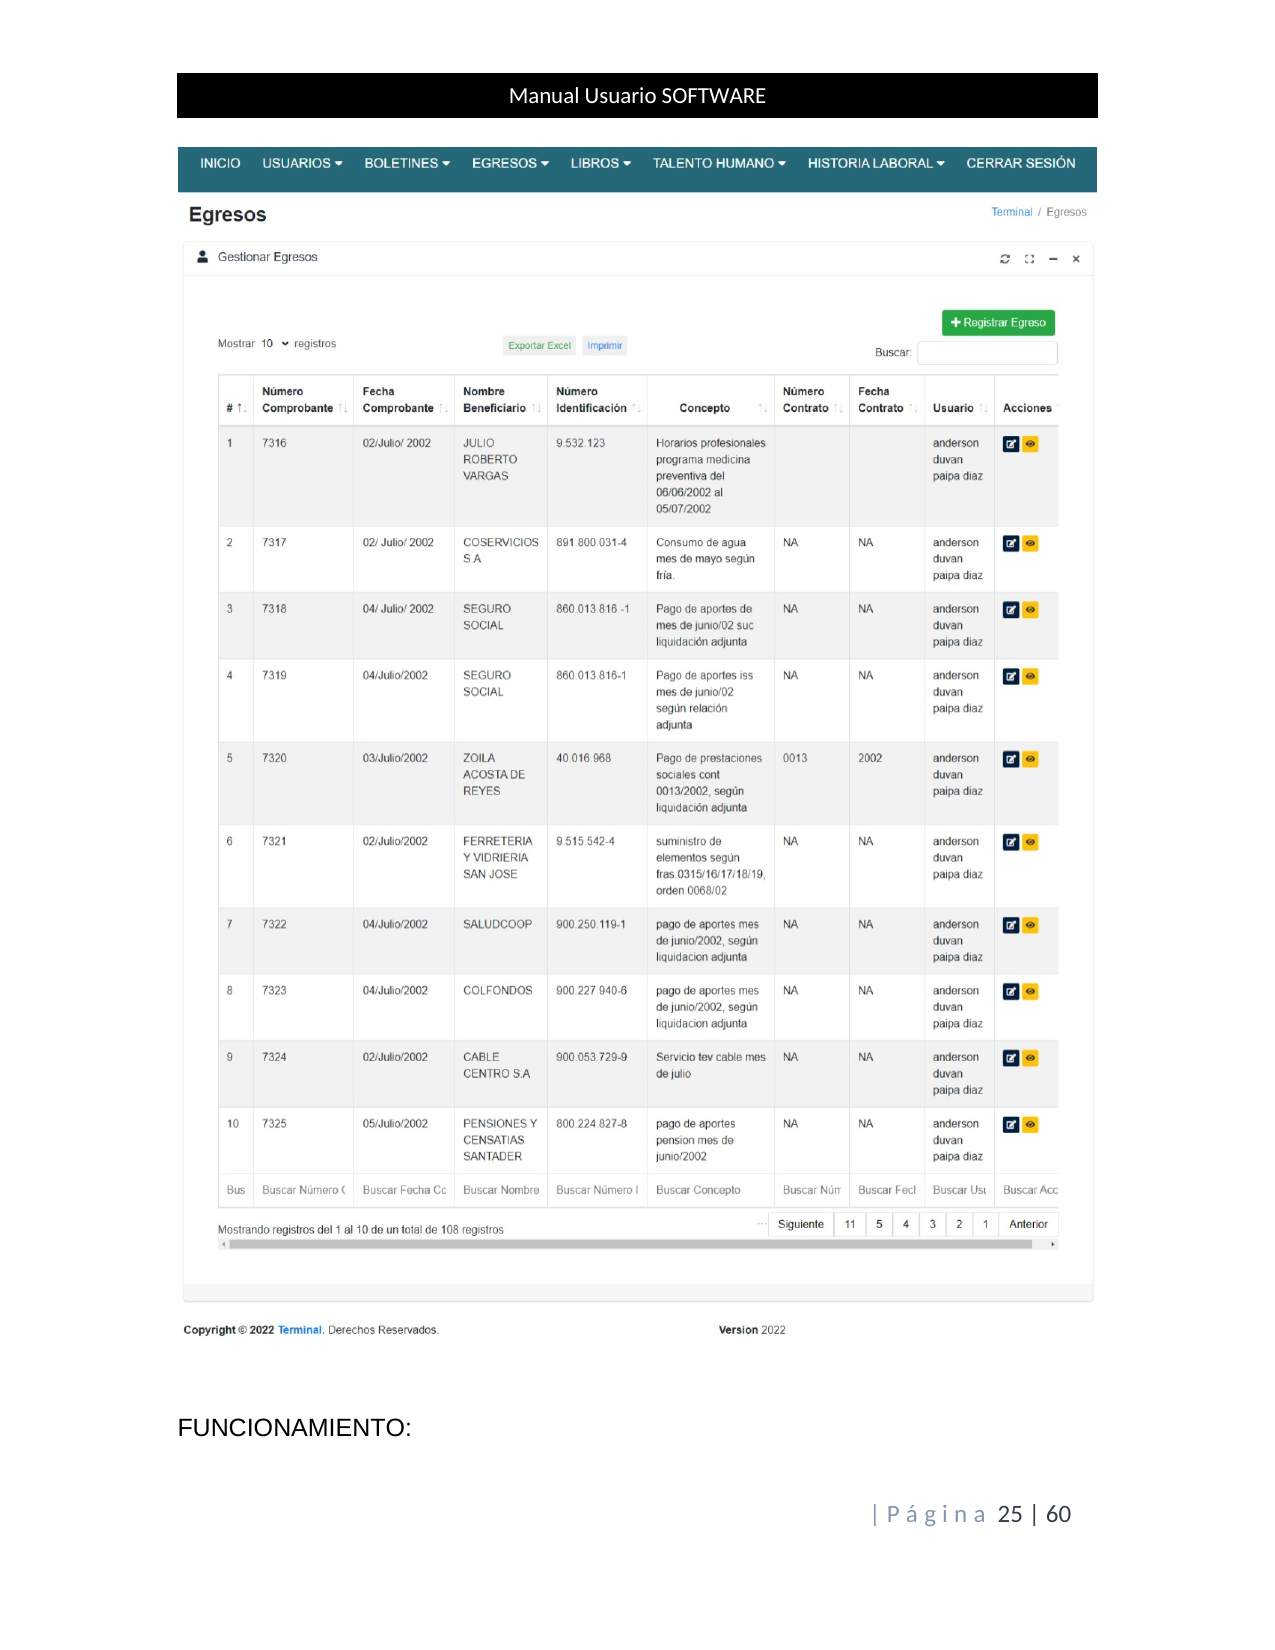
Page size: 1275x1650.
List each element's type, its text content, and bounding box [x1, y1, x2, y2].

text FUNCIONAMIENTO: [177, 1413, 1098, 1441]
picture [178, 147, 1097, 1347]
